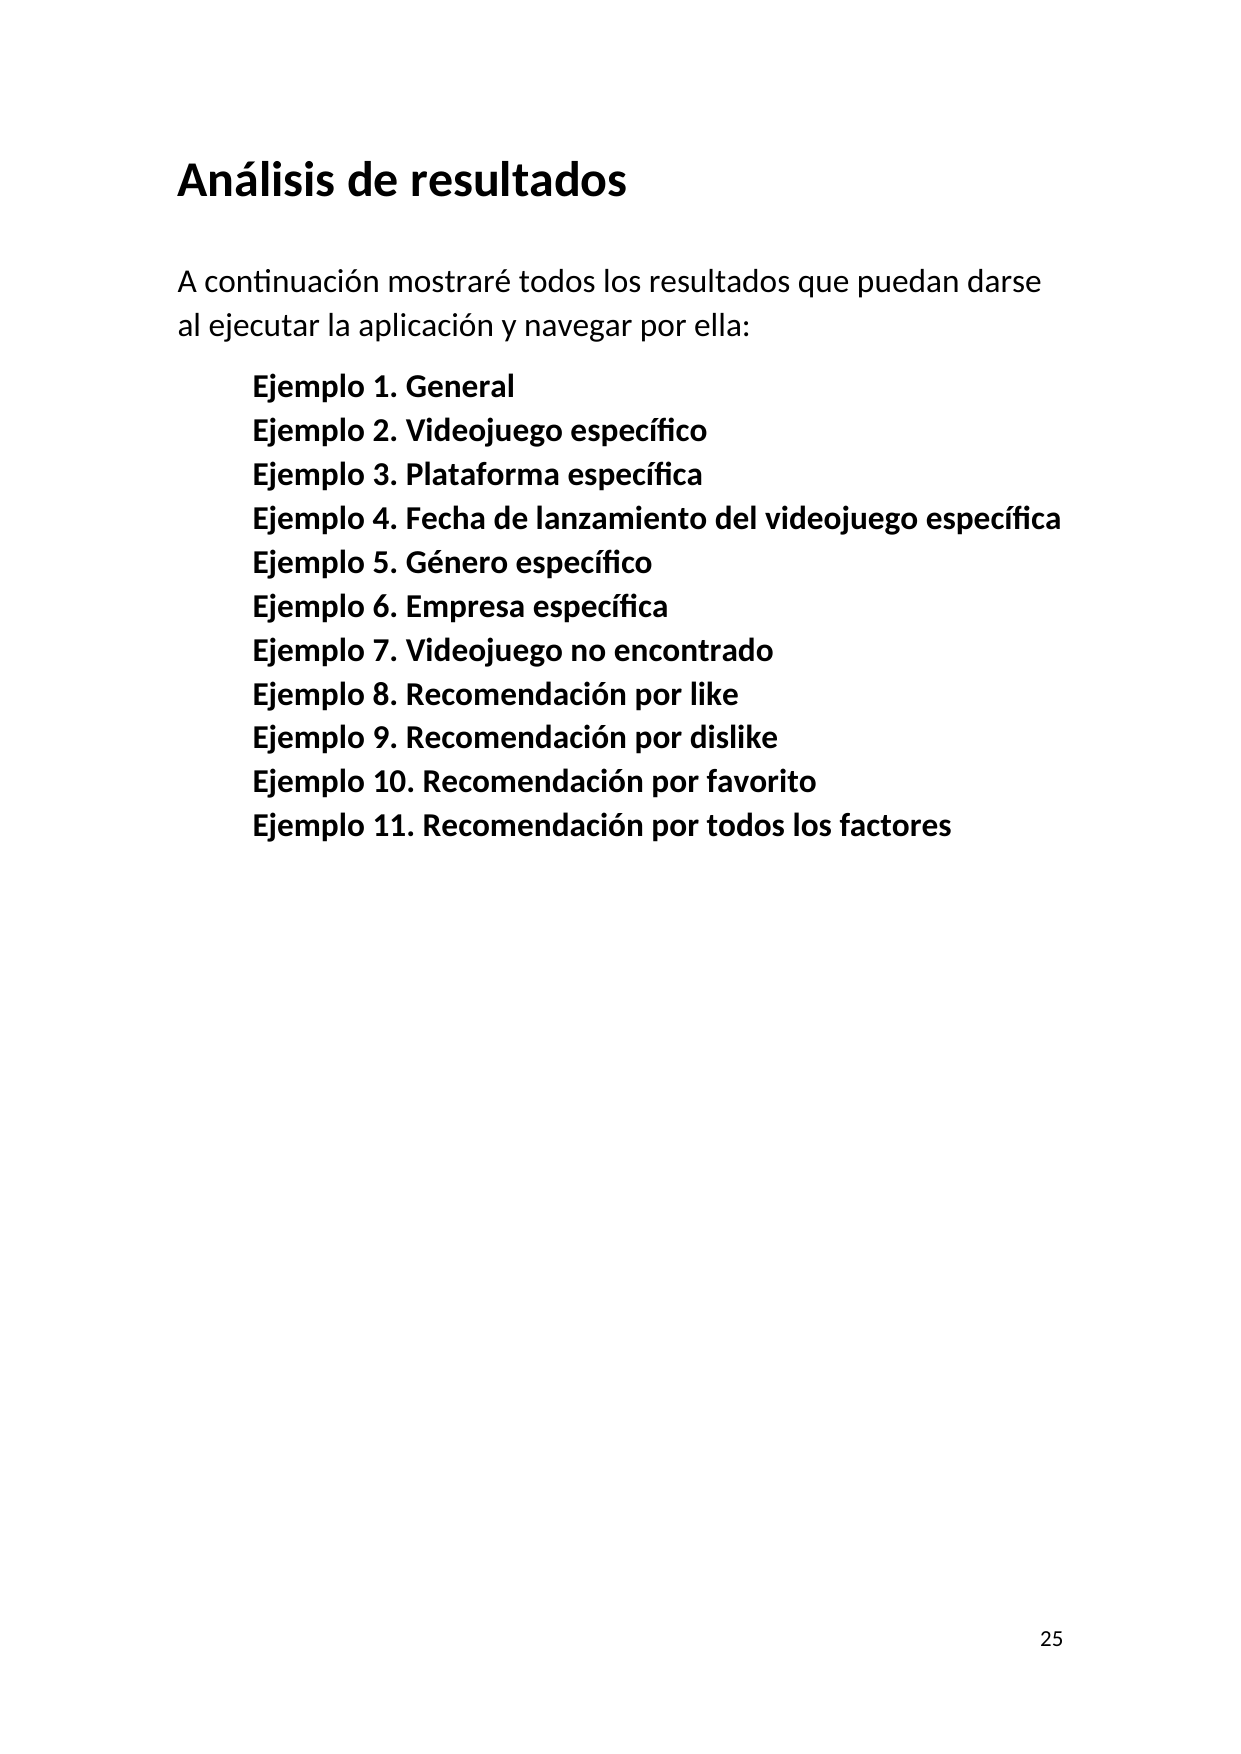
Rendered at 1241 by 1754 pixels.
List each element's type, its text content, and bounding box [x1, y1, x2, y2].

list Ejemplo 4. Fecha de lanzamiento del videojuego específica [252, 497, 1063, 537]
list Ejemplo 5. Género específico [252, 541, 1063, 581]
list Ejemplo 3. Plataforma específica [252, 453, 1063, 493]
list Ejemplo 11. Recomendación por todos los factores [252, 804, 1063, 845]
list Ejemplo 9. Recomendación por dislike [252, 717, 1063, 757]
list Ejemplo 6. Empresa específica [252, 585, 1063, 625]
list Ejemplo 10. Recomendación por favorito [252, 761, 1063, 801]
list Ejemplo 7. Videojuego no encontrado [252, 629, 1063, 669]
text A continuación mostraré todos los resultados que puedan darse al ejecutar la aplicación y navegar por ella: [177, 260, 1063, 345]
list Ejemplo 1. General [252, 365, 1063, 406]
list Ejemplo 2. Videojuego específico [252, 409, 1063, 449]
list Ejemplo 8. Recomendación por like [252, 673, 1063, 713]
subtitle Análisis de resultados [177, 148, 1063, 209]
